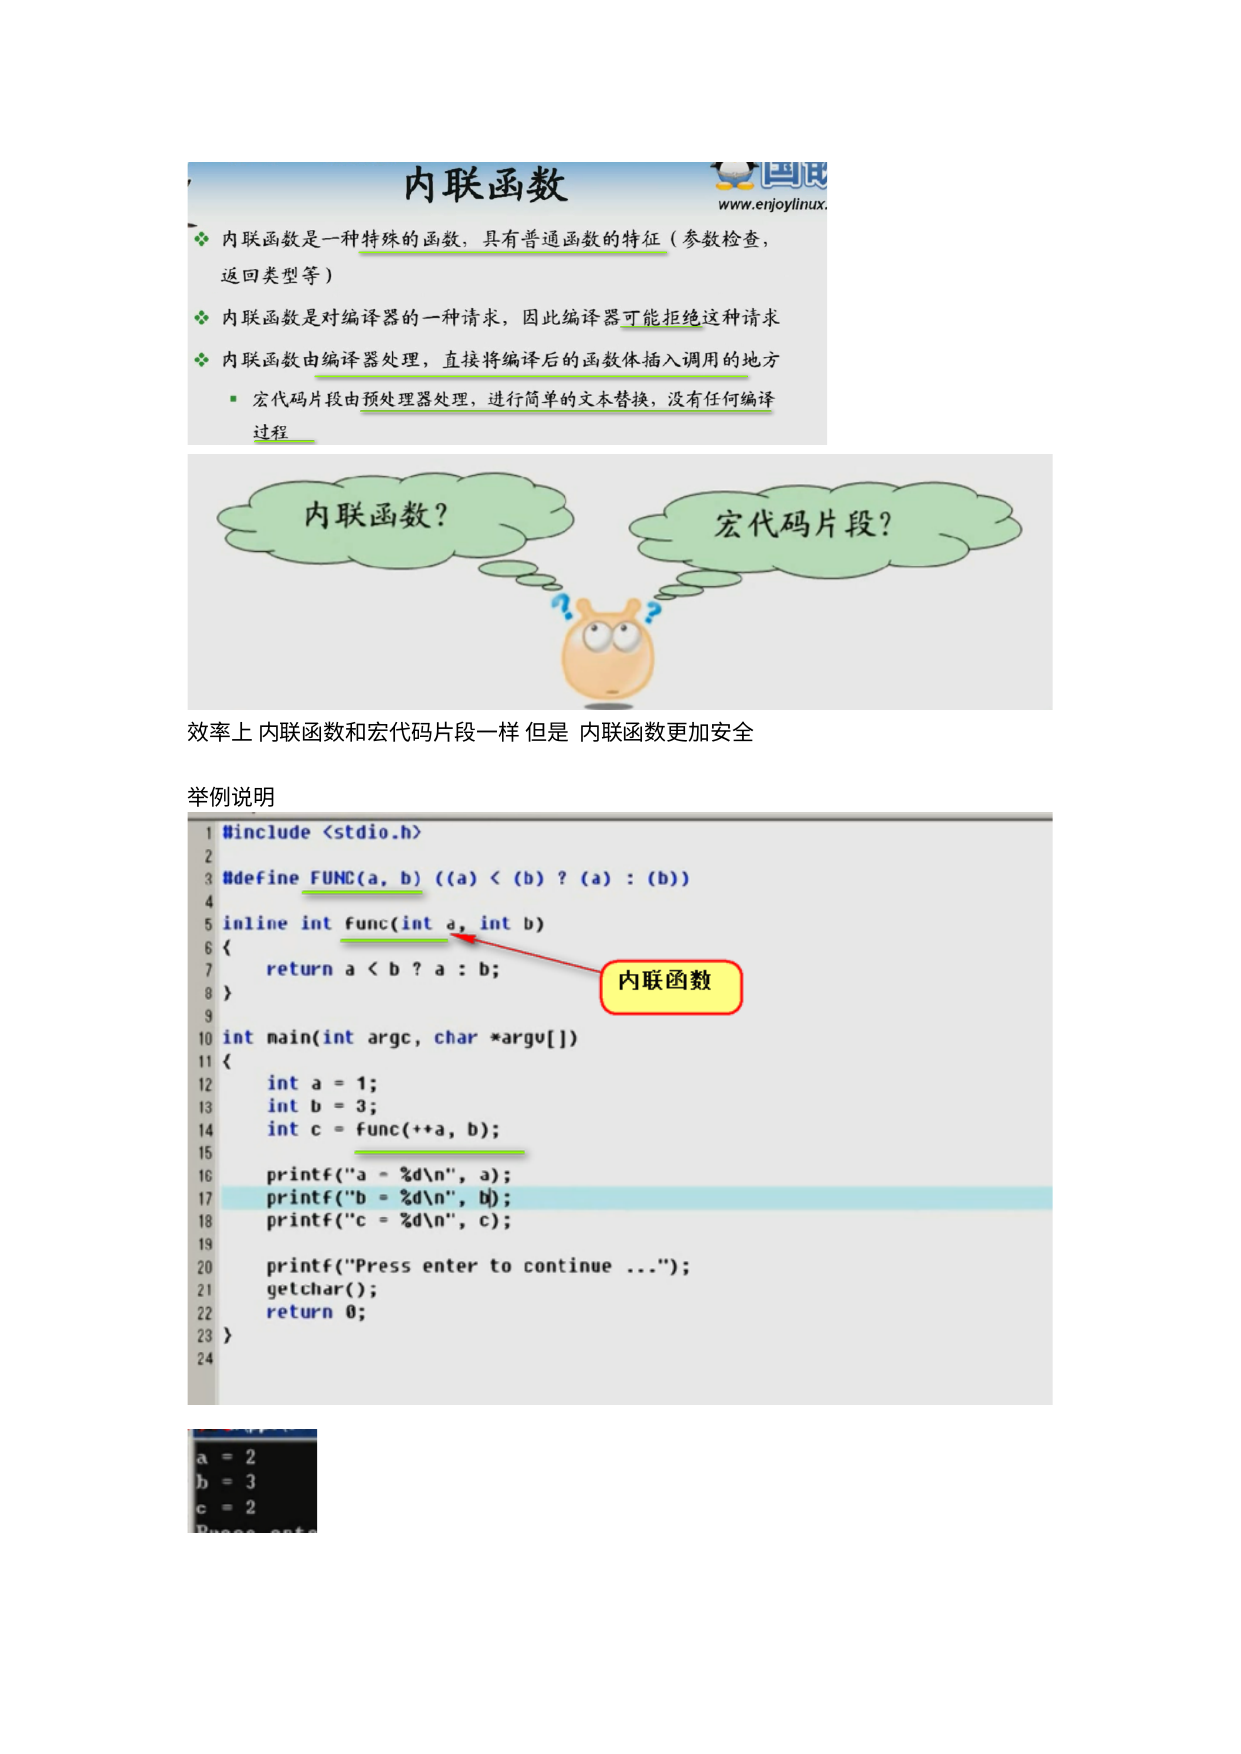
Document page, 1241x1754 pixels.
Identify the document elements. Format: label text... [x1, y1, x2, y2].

picture [187, 454, 1053, 710]
text 举例说明 [187, 779, 1053, 812]
picture [187, 1429, 318, 1533]
text 效率上 内联函数和宏代码片段一样 但是 内联函数更加安全 [187, 714, 1053, 747]
picture [187, 162, 828, 445]
picture [187, 812, 1053, 1405]
